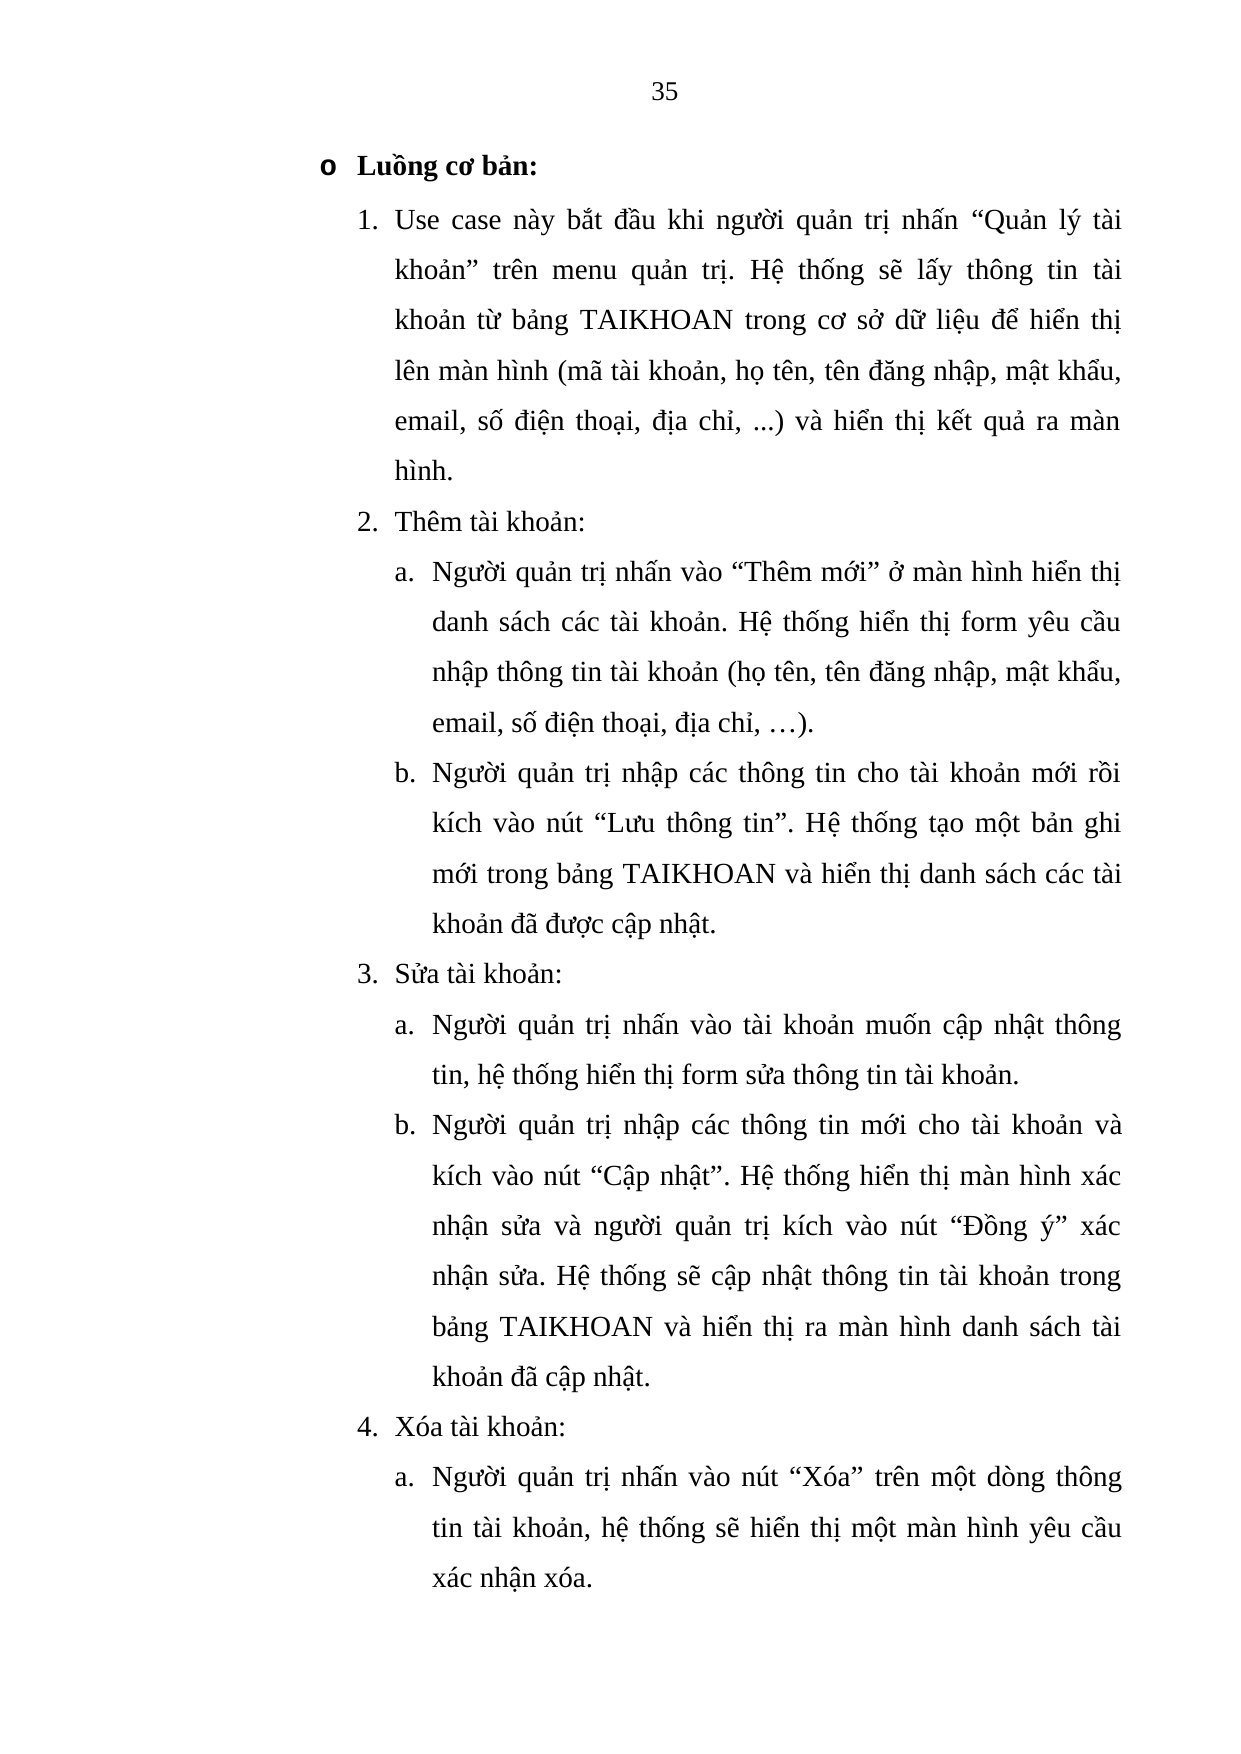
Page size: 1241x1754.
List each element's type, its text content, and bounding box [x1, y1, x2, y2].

list Thêm tài khoản: [357, 504, 1122, 537]
list Sửa tài khoản: [357, 956, 1122, 990]
list Người quản trị nhấn vào nút “Xóa” trên một dòng thông tin tài khoản, hệ thống sẽ hiển thị một màn hình yêu cầu xác nhận xóa. [394, 1459, 1122, 1594]
list Luồng cơ bản: [319, 148, 1122, 184]
list Người quản trị nhấn vào tài khoản muốn cập nhật thông tin, hệ thống hiển thị form sửa thông tin tài khoản. [394, 1007, 1122, 1091]
list Người quản trị nhập các thông tin mới cho tài khoản và kích vào nút “Cập nhật”. Hệ thống hiển thị màn hình xác nhận sửa và người quản trị kích vào nút “Đồng ý” xác nhận sửa. Hệ thống sẽ cập nhật thông tin tài khoản trong bảng TAIKHOAN và hiển thị ra màn hình danh sách tài khoản đã cập nhật. [394, 1107, 1122, 1392]
list Use case này bắt đầu khi người quản trị nhấn “Quản lý tài khoản” trên menu quản trị. Hệ thống sẽ lấy thông tin tài khoản từ bảng TAIKHOAN trong cơ sở dữ liệu để hiển thị lên màn hình (mã tài khoản, họ tên, tên đăng nhập, mật khẩu, email, số điện thoại, địa chỉ, ...) và hiển thị kết quả ra màn hình. [357, 202, 1122, 487]
list Người quản trị nhấn vào “Thêm mới” ở màn hình hiển thị danh sách các tài khoản. Hệ thống hiển thị form yêu cầu nhập thông tin tài khoản (họ tên, tên đăng nhập, mật khẩu, email, số điện thoại, địa chỉ, …). [394, 554, 1122, 738]
list Người quản trị nhập các thông tin cho tài khoản mới rồi kích vào nút “Lưu thông tin”. Hệ thống tạo một bản ghi mới trong bảng TAIKHOAN và hiển thị danh sách các tài khoản đã được cập nhật. [394, 755, 1122, 940]
list Xóa tài khoản: [357, 1409, 1122, 1443]
